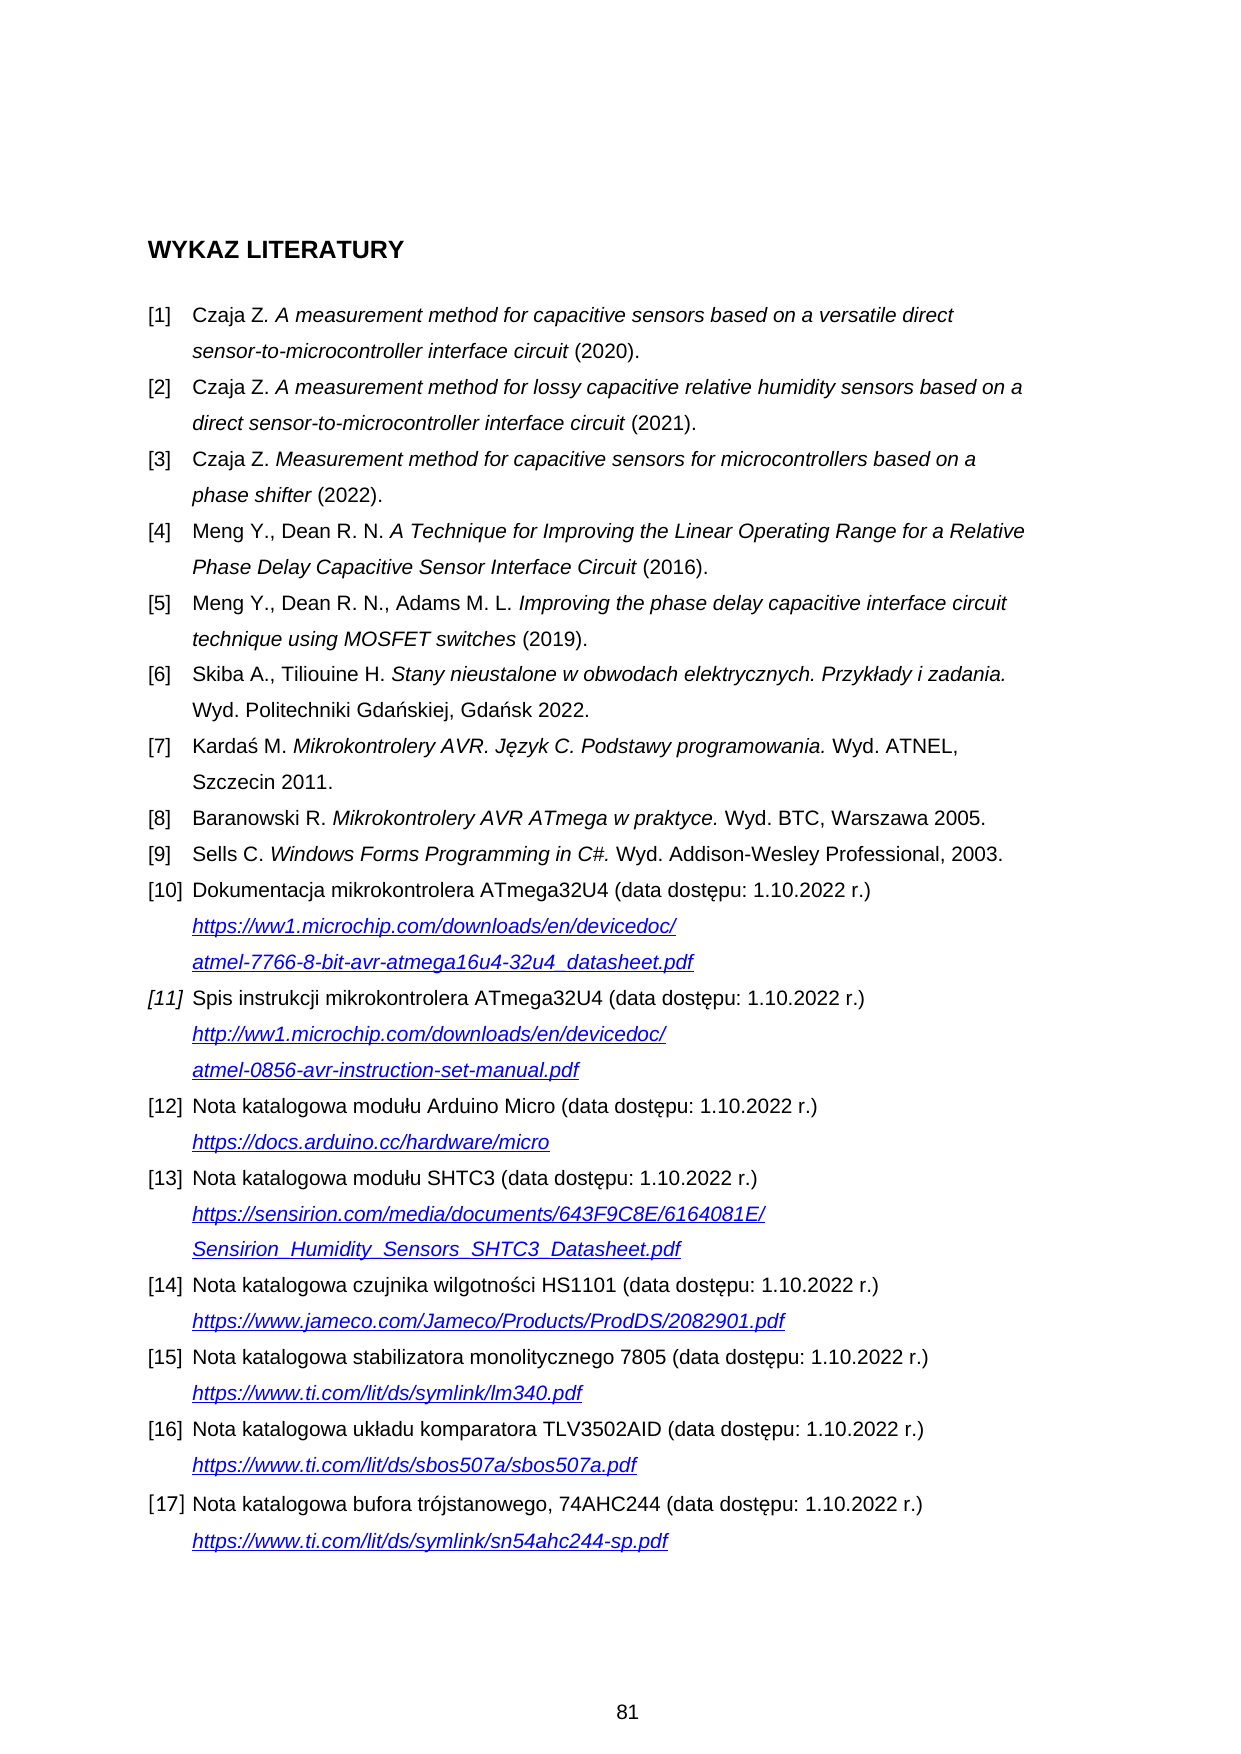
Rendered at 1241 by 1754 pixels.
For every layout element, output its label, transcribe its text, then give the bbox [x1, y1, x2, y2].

list Skiba A., Tiliouine H. Stany nieustalone w obwodach elektrycznych. Przykłady i zadania. Wyd. Politechniki Gdańskiej, Gdańsk 2022. [148, 662, 1033, 722]
list Nota katalogowa stabilizatora monolitycznego 7805 (data dostępu: 1.10.2022 r.) https://www.ti.com/lit/ds/symlink/lm340.pdf [148, 1345, 1033, 1405]
list Nota katalogowa modułu SHTC3 (data dostępu: 1.10.2022 r.) https://sensirion.com/media/documents/643F9C8E/6164081E/ Sensirion_Humidity_Sensors_SHTC3_Datasheet.pdf [148, 1165, 1033, 1261]
list Dokumentacja mikrokontrolera ATmega32U4 (data dostępu: 1.10.2022 r.) https://ww1.microchip.com/downloads/en/devicedoc/ atmel-7766-8-bit-avr-atmega16u4-32u4_datasheet.pdf [148, 878, 1033, 974]
list Nota katalogowa czujnika wilgotności HS1101 (data dostępu: 1.10.2022 r.) https://www.jameco.com/Jameco/Products/ProdDS/2082901.pdf [148, 1273, 1033, 1333]
list Czaja Z. Measurement method for capacitive sensors for microcontrollers based on a phase shifter (2022). [148, 447, 1033, 507]
list Meng Y., Dean R. N. A Technique for Improving the Linear Operating Range for a Relative Phase Delay Capacitive Sensor Interface Circuit (2016). [148, 518, 1033, 578]
list Nota katalogowa bufora trójstanowego, 74AHC244 (data dostępu: 1.10.2022 r.) https://www.ti.com/lit/ds/symlink/sn54ahc244-sp.pdf [148, 1489, 1033, 1553]
list Spis instrukcji mikrokontrolera ATmega32U4 (data dostępu: 1.10.2022 r.) http://ww1.microchip.com/downloads/en/devicedoc/ atmel-0856-avr-instruction-set-manual.pdf [148, 986, 1033, 1082]
list Czaja Z. A measurement method for capacitive sensors based on a versatile direct sensor-to-microcontroller interface circuit (2020). [148, 303, 1033, 363]
subtitle Wykaz literatury [148, 235, 1033, 263]
list Meng Y., Dean R. N., Adams M. L. Improving the phase delay capacitive interface circuit technique using MOSFET switches (2019). [148, 590, 1033, 650]
list Baranowski R. Mikrokontrolery AVR ATmega w praktyce. Wyd. BTC, Warszawa 2005. [148, 806, 1033, 830]
list Kardaś M. Mikrokontrolery AVR. Język C. Podstawy programowania. Wyd. ATNEL, Szczecin 2011. [148, 734, 1033, 794]
list Nota katalogowa modułu Arduino Micro (data dostępu: 1.10.2022 r.) https://docs.arduino.cc/hardware/micro [148, 1093, 1033, 1153]
list Nota katalogowa układu komparatora TLV3502AID (data dostępu: 1.10.2022 r.) https://www.ti.com/lit/ds/sbos507a/sbos507a.pdf [148, 1417, 1033, 1477]
list Sells C. Windows Forms Programming in C#. Wyd. Addison-Wesley Professional, 2003. [148, 842, 1033, 866]
list Czaja Z. A measurement method for lossy capacitive relative humidity sensors based on a direct sensor-to-microcontroller interface circuit (2021). [148, 375, 1033, 435]
